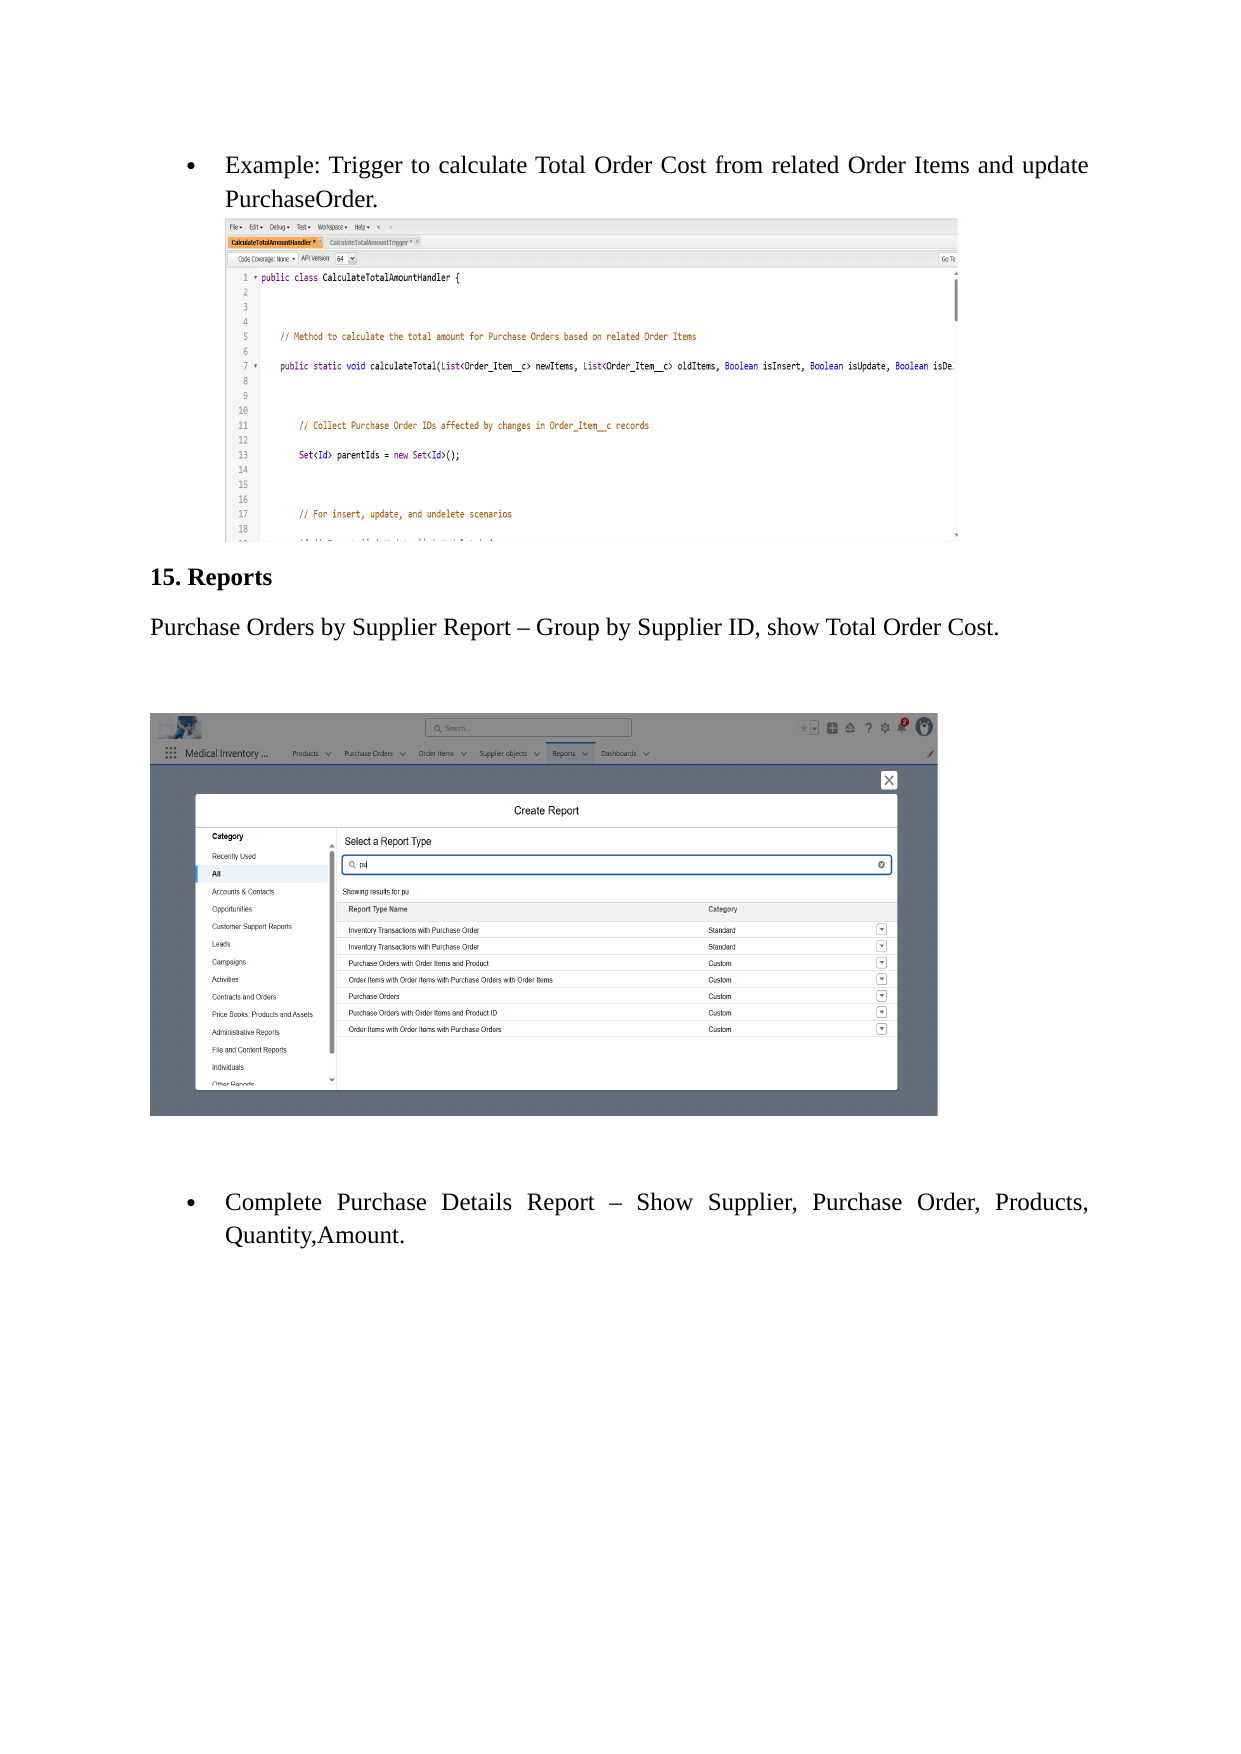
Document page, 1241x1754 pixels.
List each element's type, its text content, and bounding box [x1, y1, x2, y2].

picture [225, 218, 958, 542]
list Complete Purchase Details Report – Show Supplier, Purchase Order, Products, Quantity,Amount. [187, 1187, 1090, 1249]
text 15. Reports [150, 562, 1090, 591]
picture [150, 713, 938, 1116]
text Purchase Orders by Supplier Report – Group by Supplier ID, show Total Order Cost. [150, 612, 1090, 641]
